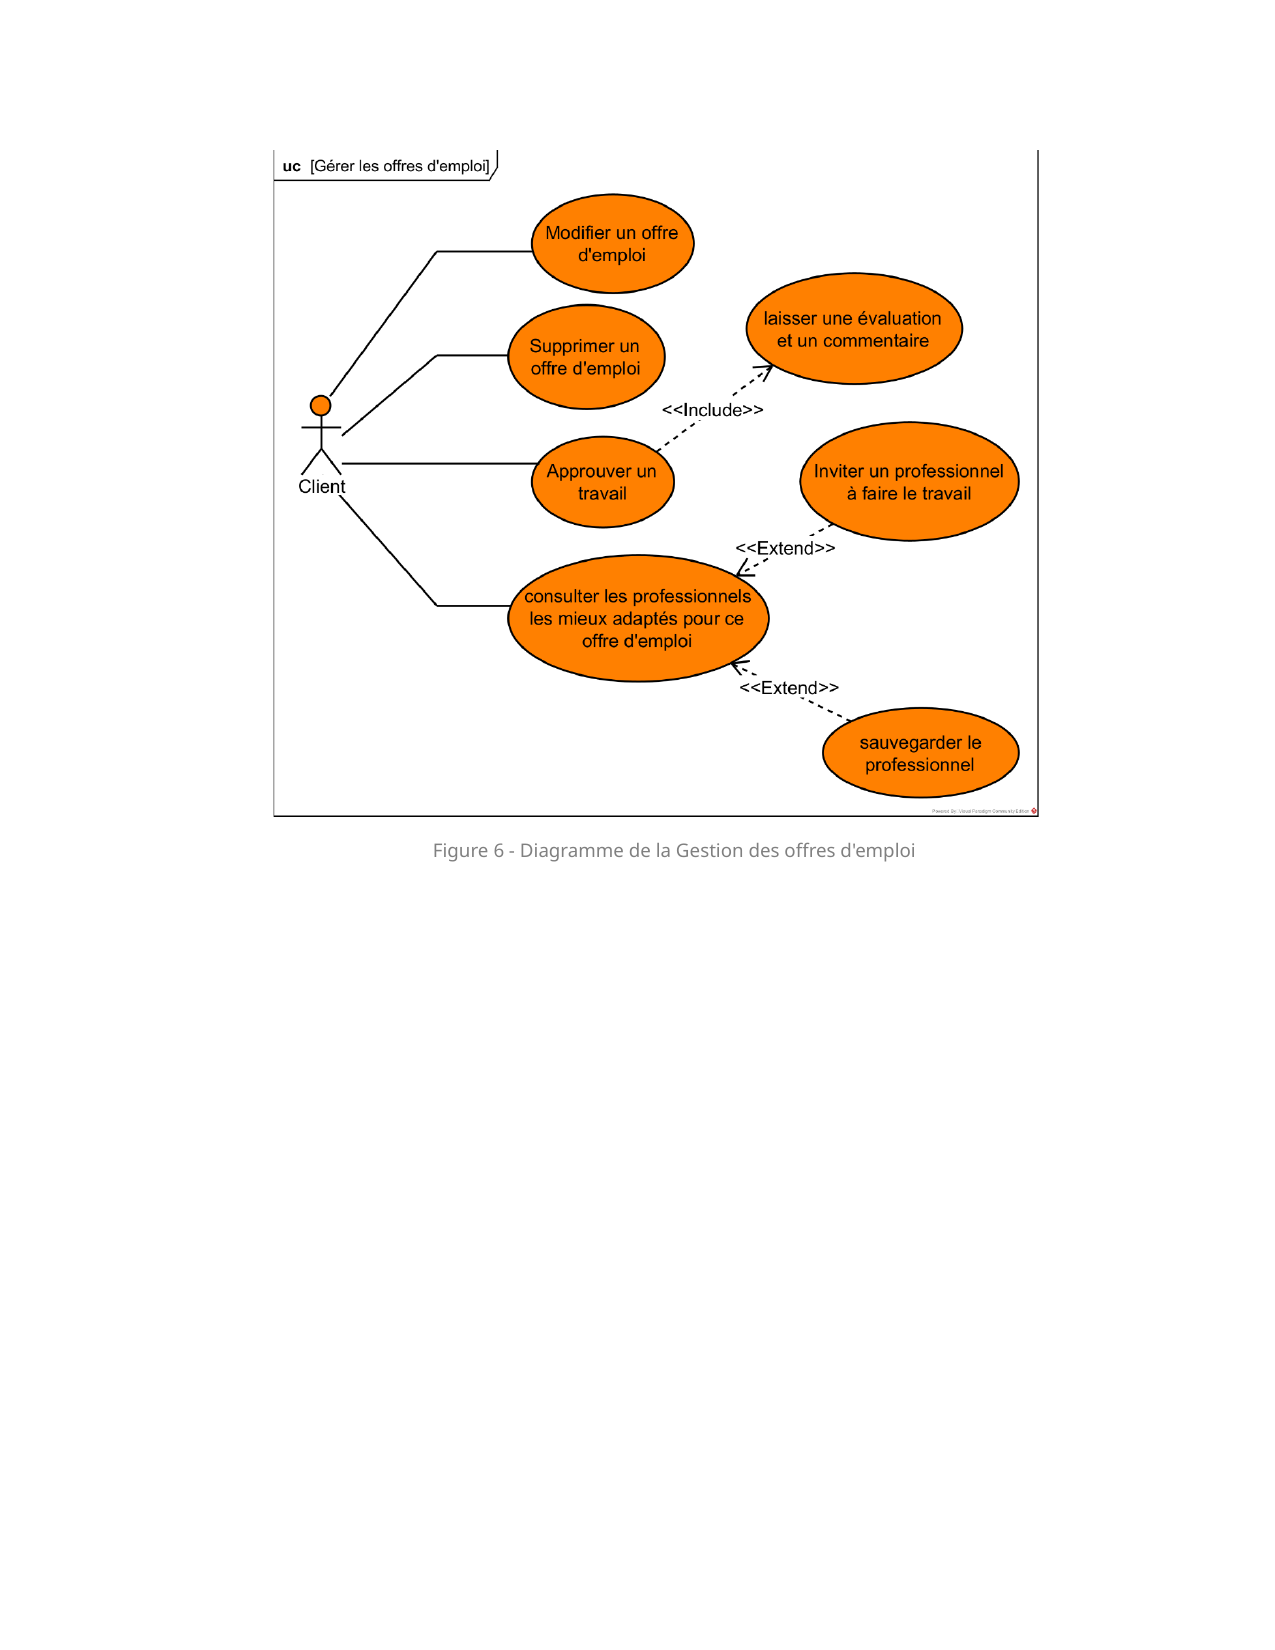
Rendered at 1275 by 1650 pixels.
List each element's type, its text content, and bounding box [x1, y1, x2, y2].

picture [273, 150, 1039, 818]
text Figure 6 - Diagramme de la Gestion des offres d'emploi [112, 838, 1162, 863]
